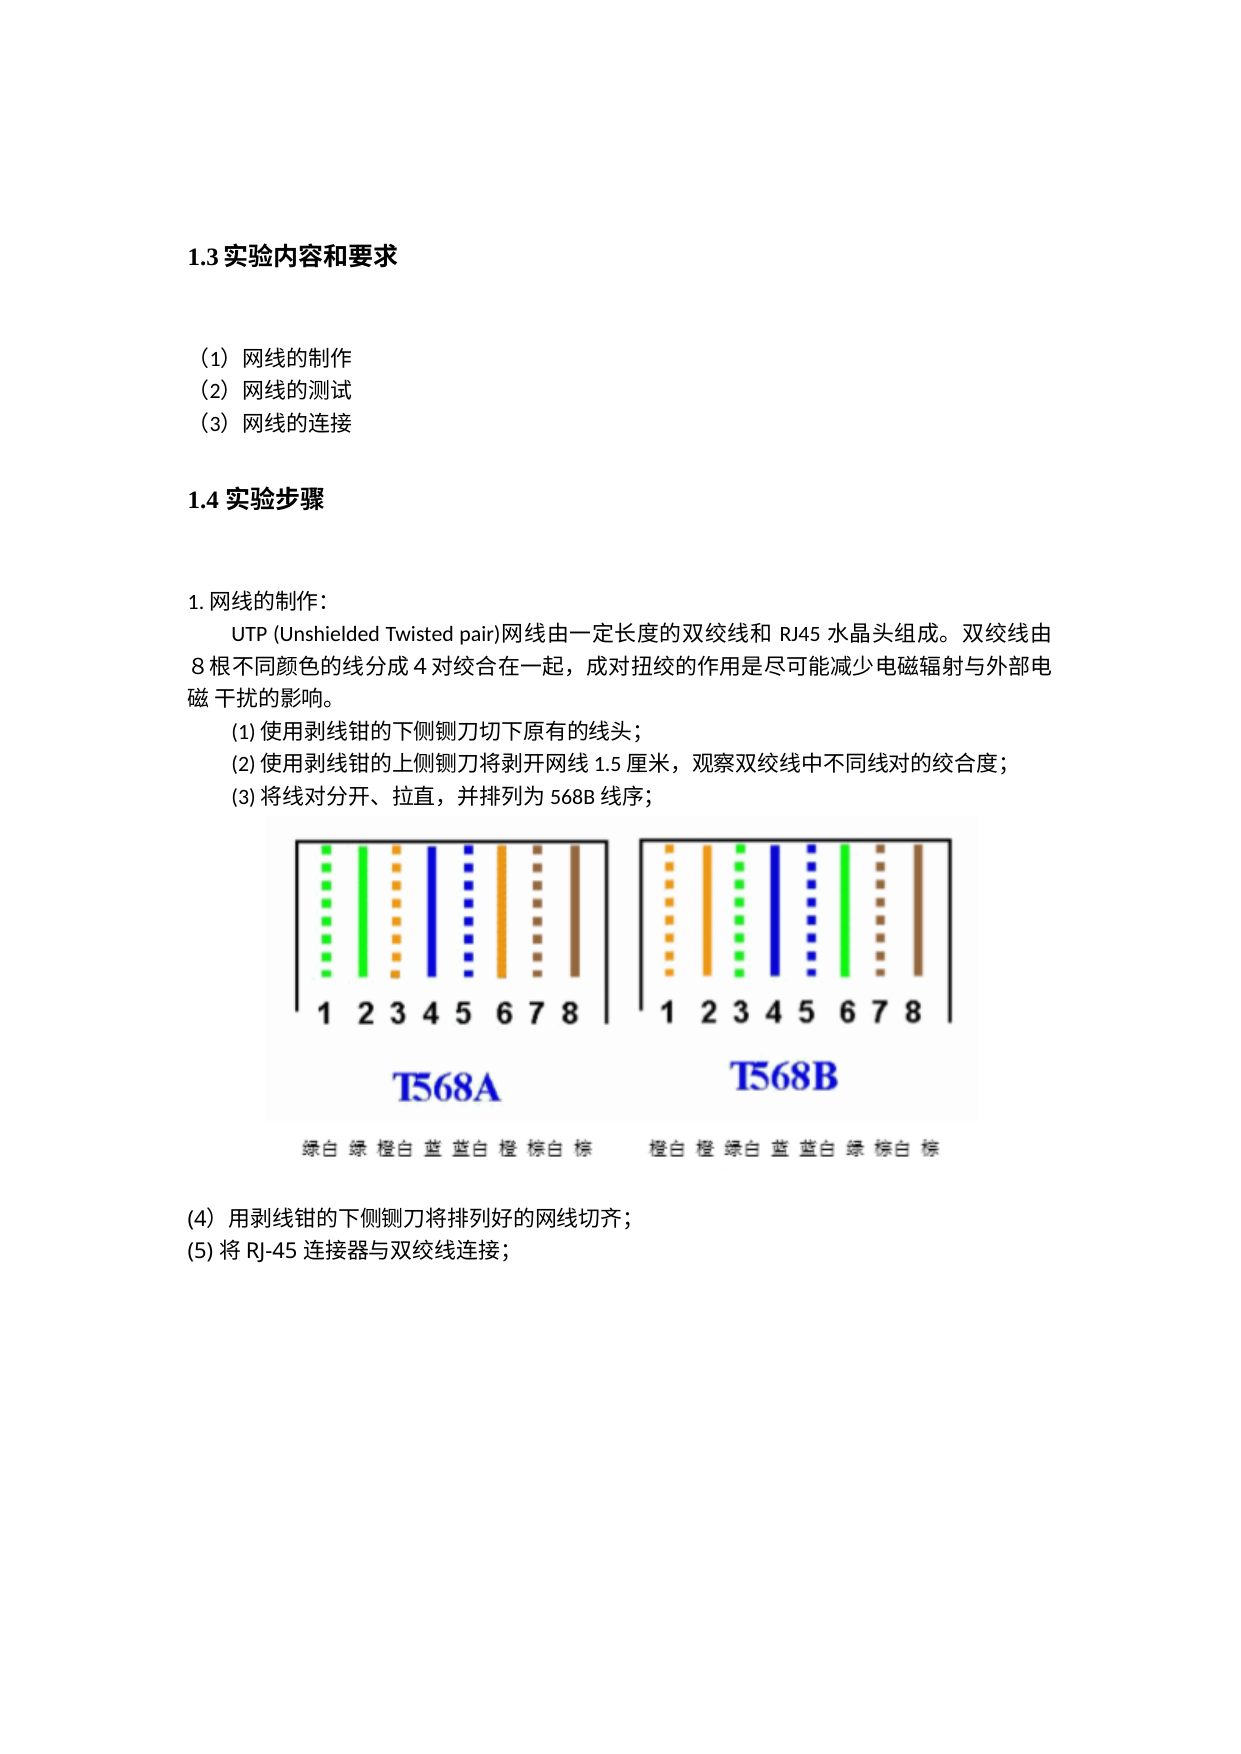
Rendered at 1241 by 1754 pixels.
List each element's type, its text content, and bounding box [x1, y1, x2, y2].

text (2) 使用剥线钳的上侧铡刀将剥开网线 1.5 厘米，观察双绞线中不同线对的绞合度； [187, 746, 1053, 778]
picture [258, 810, 982, 1171]
text （1）网线的制作 [187, 340, 1053, 373]
subtitle 1.4 实验步骤 [187, 465, 1053, 530]
text UTP (Unshielded Twisted pair)网线由一定长度的双绞线和 RJ45 水晶头组成。双绞线由 ８根不同颜色的线分成４对绞合在一起，成对扭绞的作用是尽可能减少电磁辐射与外部电磁 干扰的影响。 [187, 616, 1053, 713]
text (1) 使用剥线钳的下侧铡刀切下原有的线头； [187, 713, 1053, 746]
text (5) 将 RJ-45 连接器与双绞线连接； [187, 1233, 1053, 1266]
text (4）用剥线钳的下侧铡刀将排列好的网线切齐； [187, 1201, 1053, 1233]
text （3）网线的连接 [187, 405, 1053, 438]
subtitle 1.3实验内容和要求 [187, 222, 1053, 287]
text 1. 网线的制作： [187, 583, 1053, 616]
text （2）网线的测试 [187, 373, 1053, 405]
text (3) 将线对分开、拉直，并排列为 568B 线序； [187, 778, 1053, 811]
